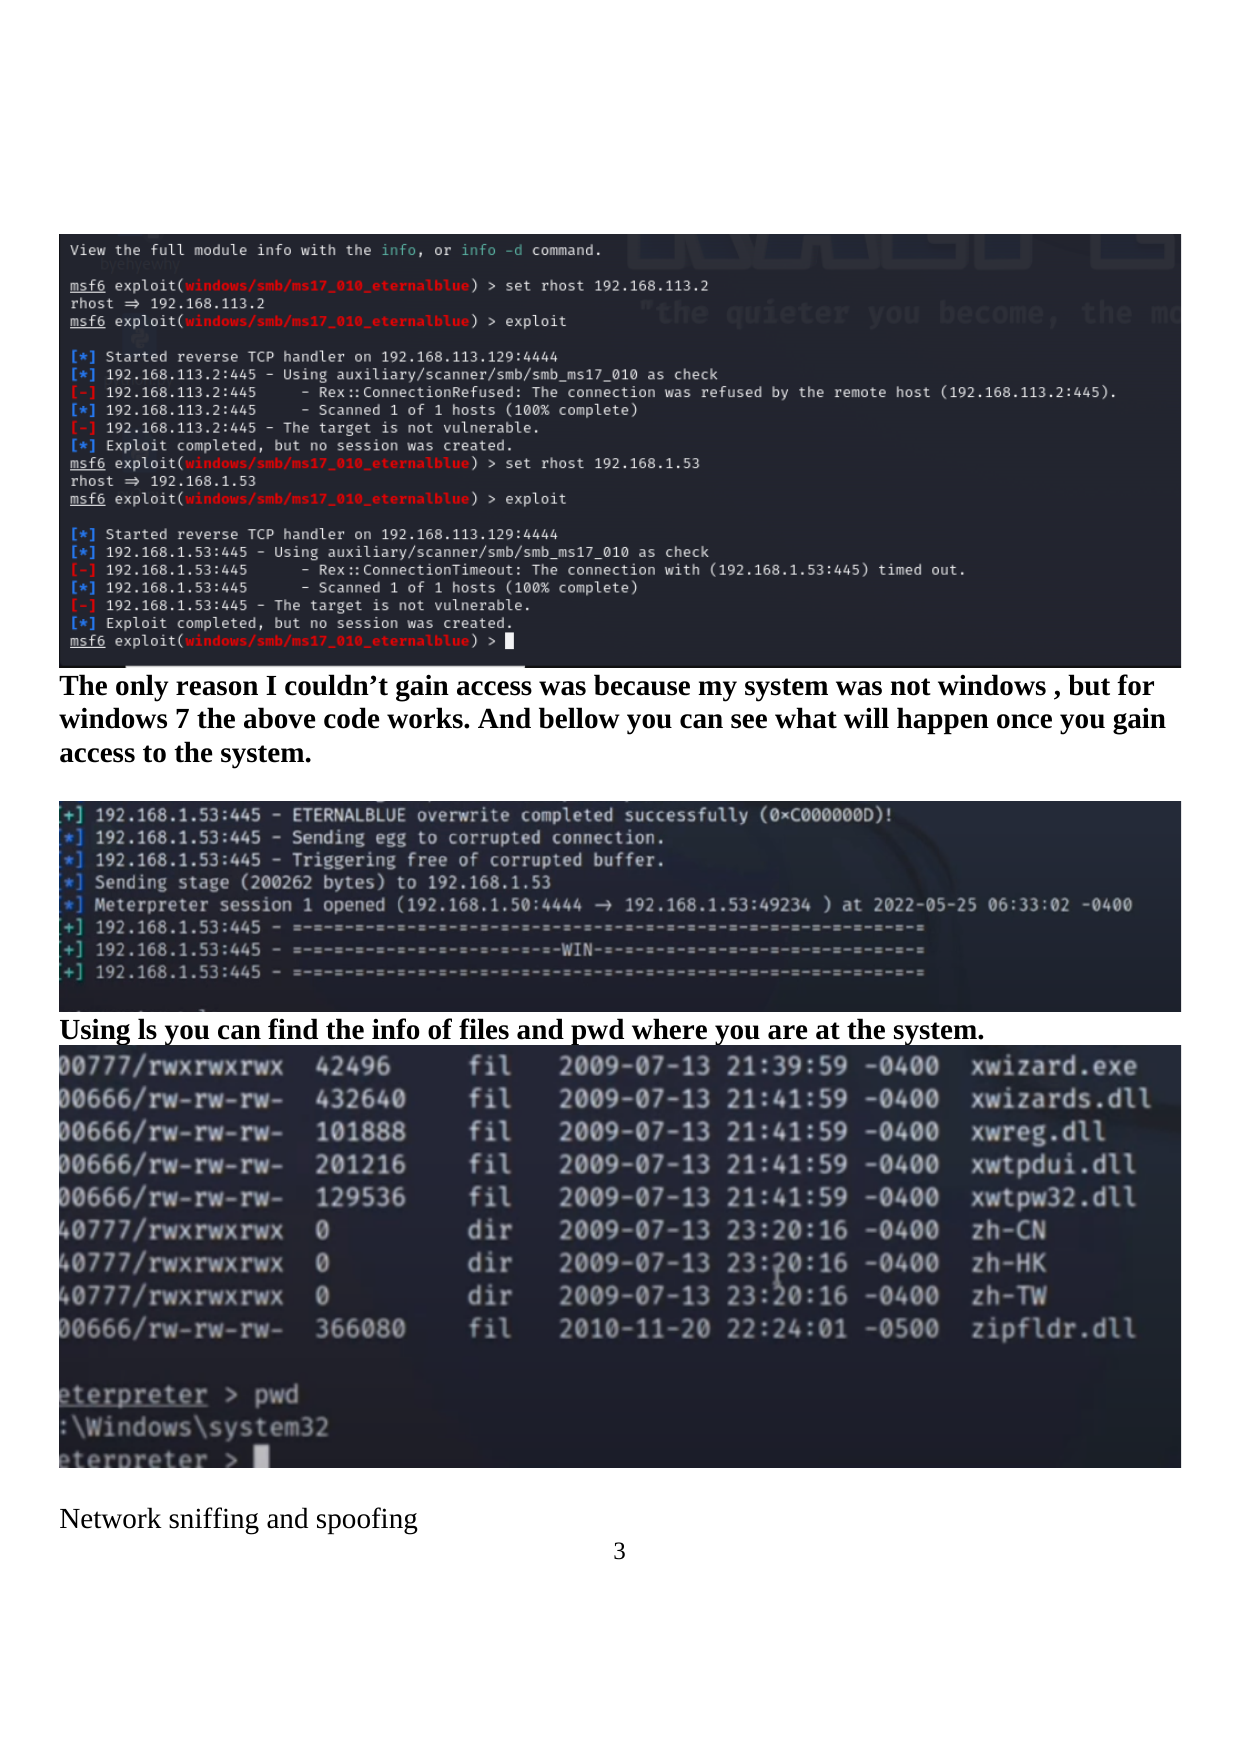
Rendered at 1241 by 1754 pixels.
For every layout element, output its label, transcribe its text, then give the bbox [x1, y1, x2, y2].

picture [59, 1045, 1182, 1468]
text The only reason I couldn’t gain access was because my system was not windows , but for windows 7 the above code works. And bellow you can see what will happen once you gain access to the system. [59, 668, 1181, 768]
text Network sniffing and spoofing [59, 1501, 1181, 1535]
picture [59, 801, 1182, 1012]
picture [59, 234, 1182, 668]
text Using ls you can find the info of files and pwd where you are at the system. [59, 1012, 1181, 1045]
